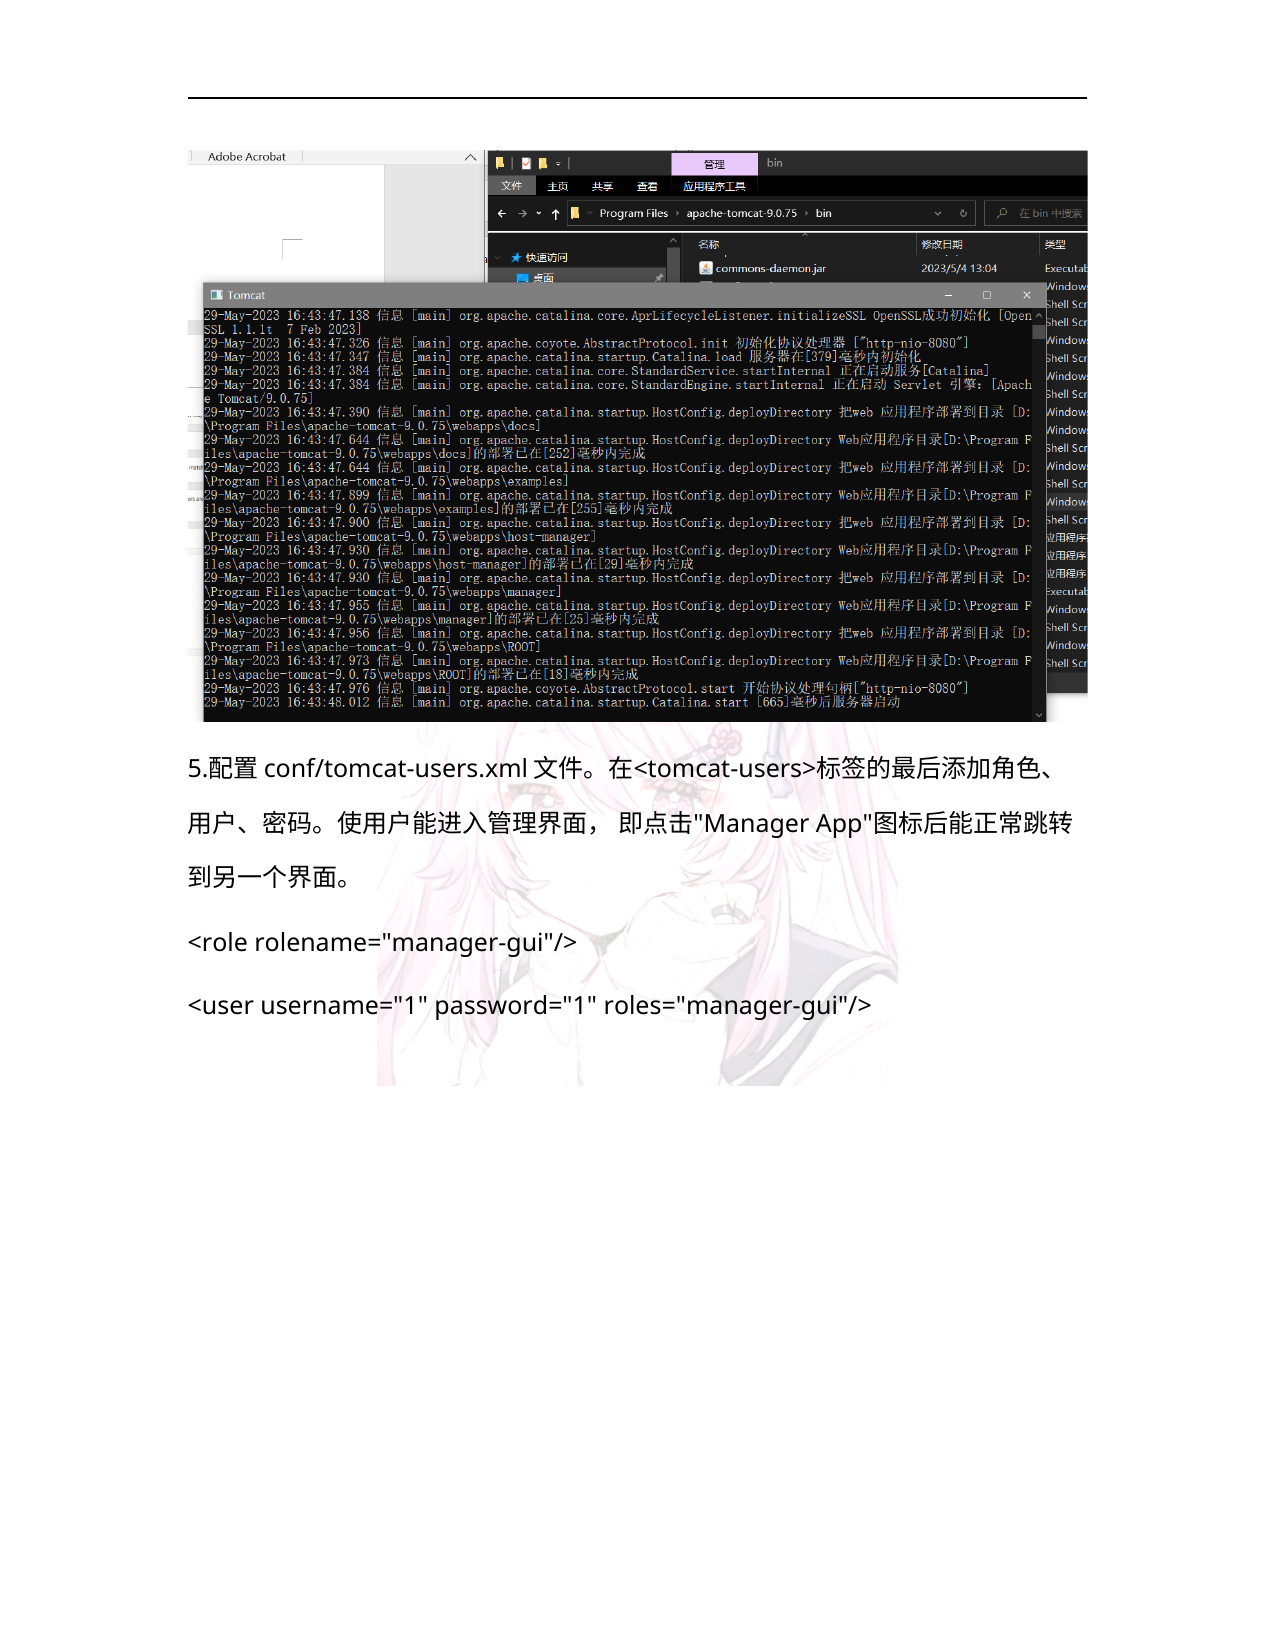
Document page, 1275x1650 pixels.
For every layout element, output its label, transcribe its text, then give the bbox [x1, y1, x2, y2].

picture [187, 150, 1088, 722]
list 5.配置conf/tomcat-users.xml文件。在<tomcat-users>标签的最后添加角色、用户、密码。使用户能进入管理界面， 即点击"Manager App"图标后能正常跳转到另一个界面。 [187, 749, 1087, 894]
list <user username="1" password="1" roles="manager-gui"/> [187, 988, 1087, 1022]
list <role rolename="manager-gui"/> [187, 924, 1087, 958]
